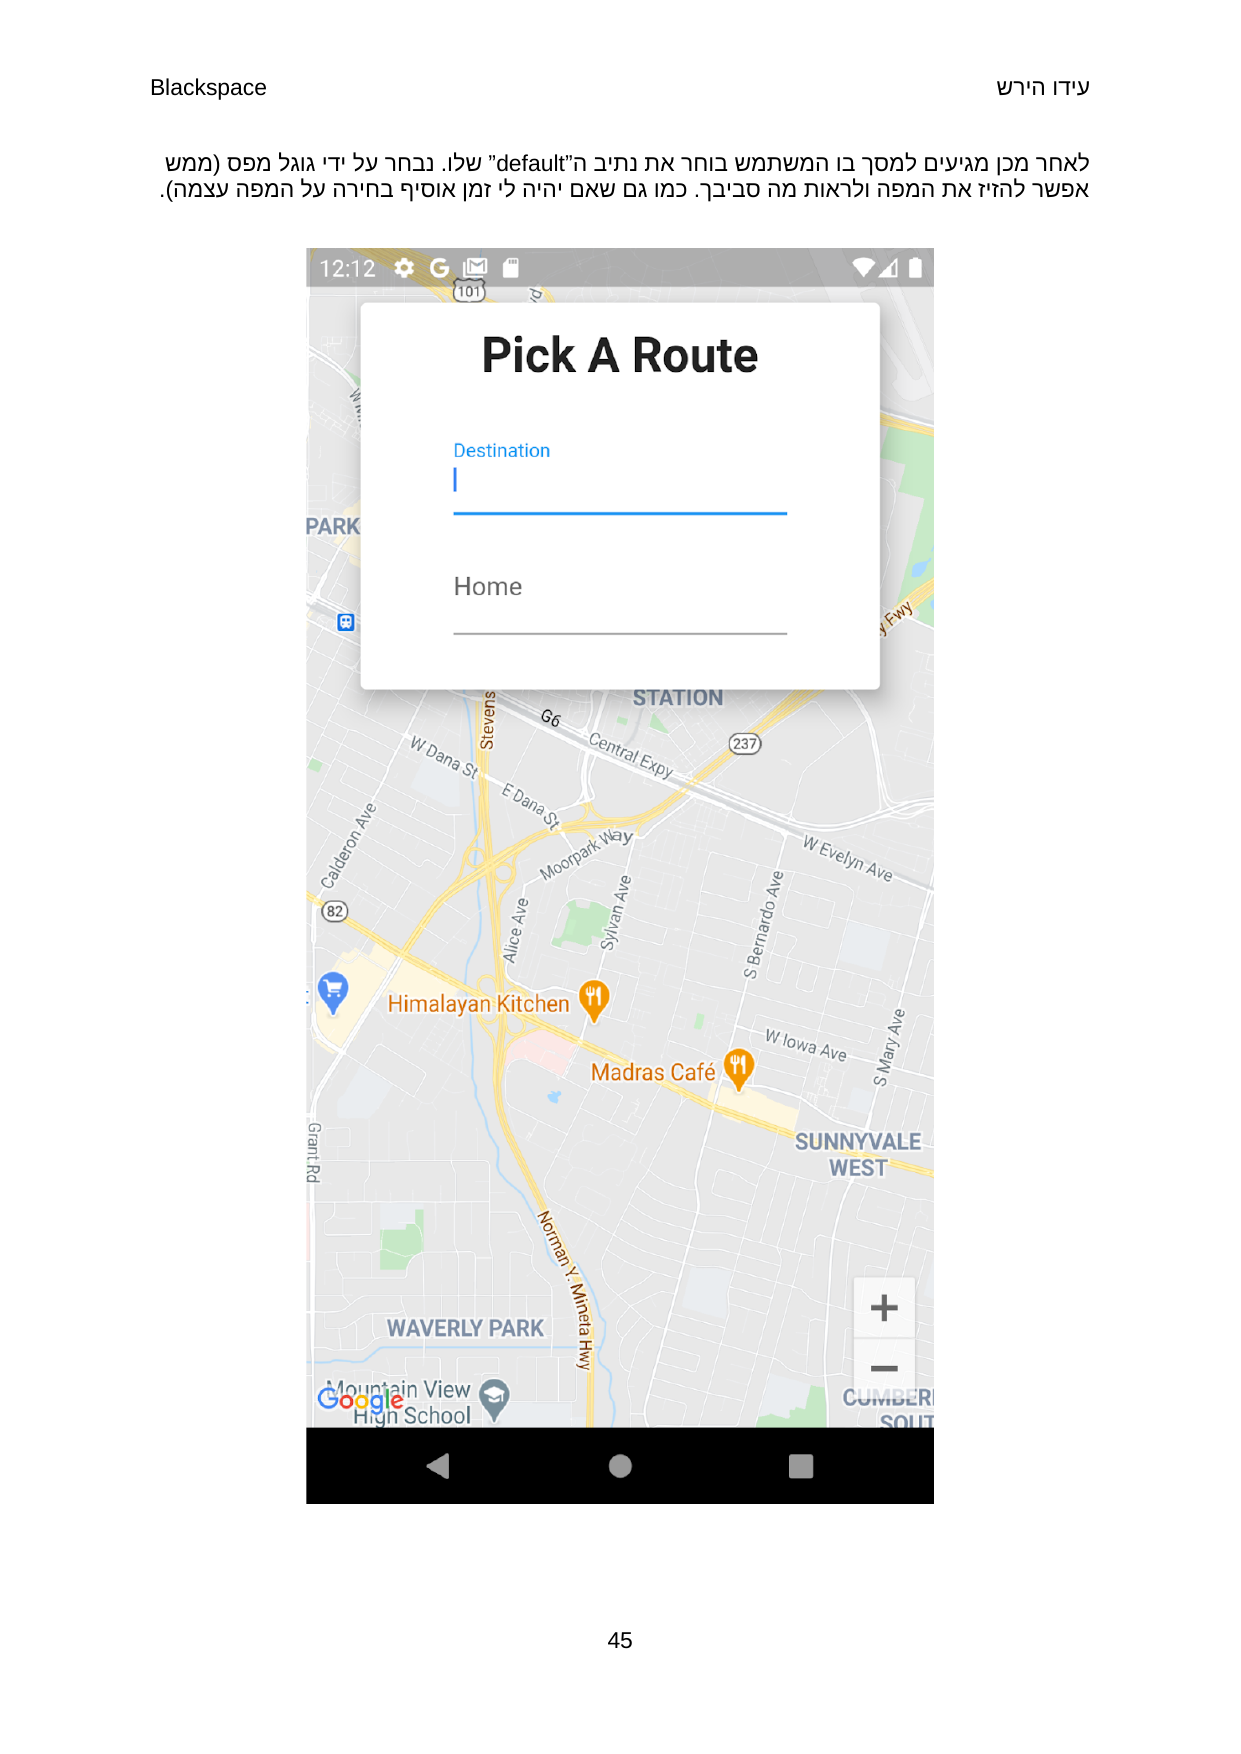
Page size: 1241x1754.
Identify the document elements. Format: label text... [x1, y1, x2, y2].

text לאחר מכן מגיעים למסך בו המשתמש בוחר את נתיב ה”default” שלו. נבחר על ידי גוגל מפס (ממש אפשר להזיז את המפה ולראות מה סביבך. כמו גם שאם יהיה לי זמן אוסיף בחירה על המפה עצמה). [150, 150, 1090, 203]
picture [306, 248, 934, 1504]
